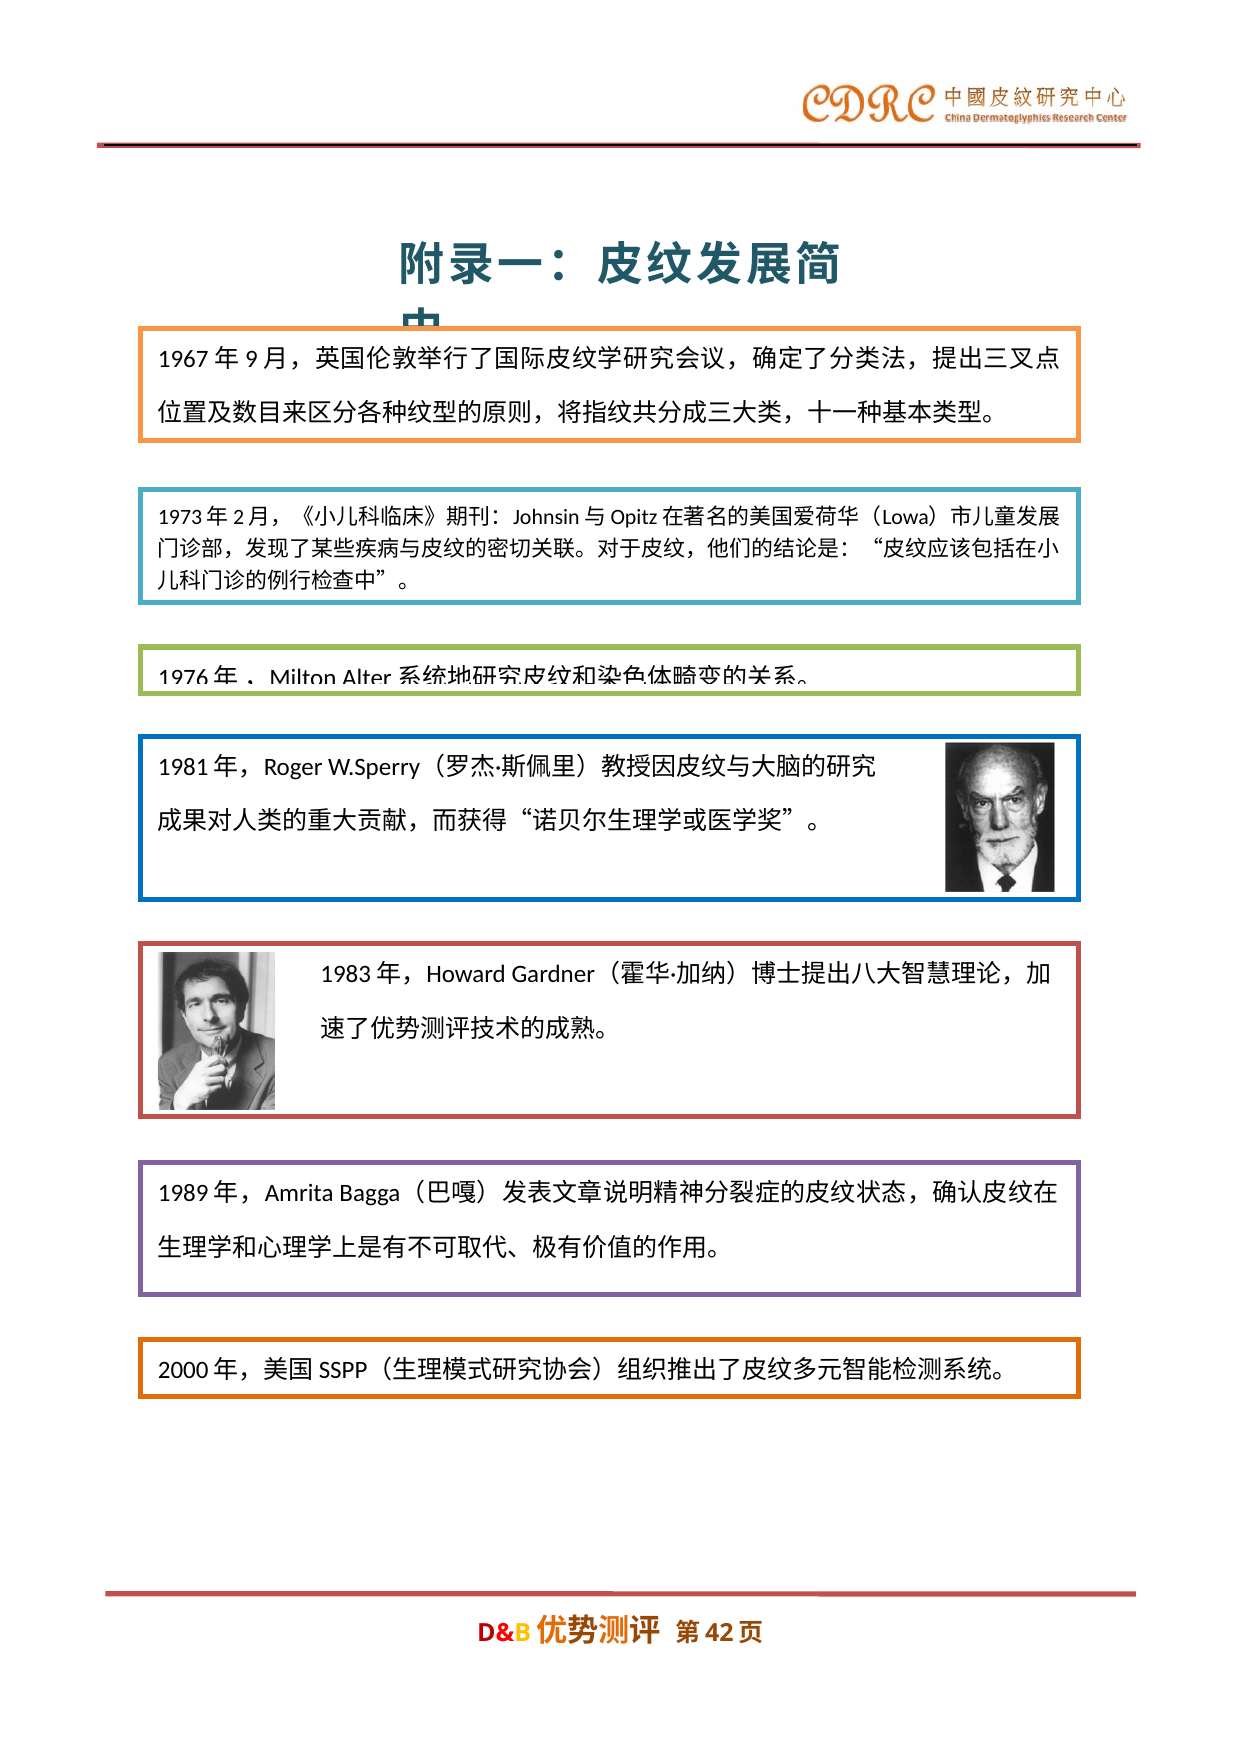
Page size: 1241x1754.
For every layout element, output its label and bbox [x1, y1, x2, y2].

picture [788, 73, 1138, 136]
picture [157, 952, 275, 1110]
picture [945, 742, 1055, 892]
